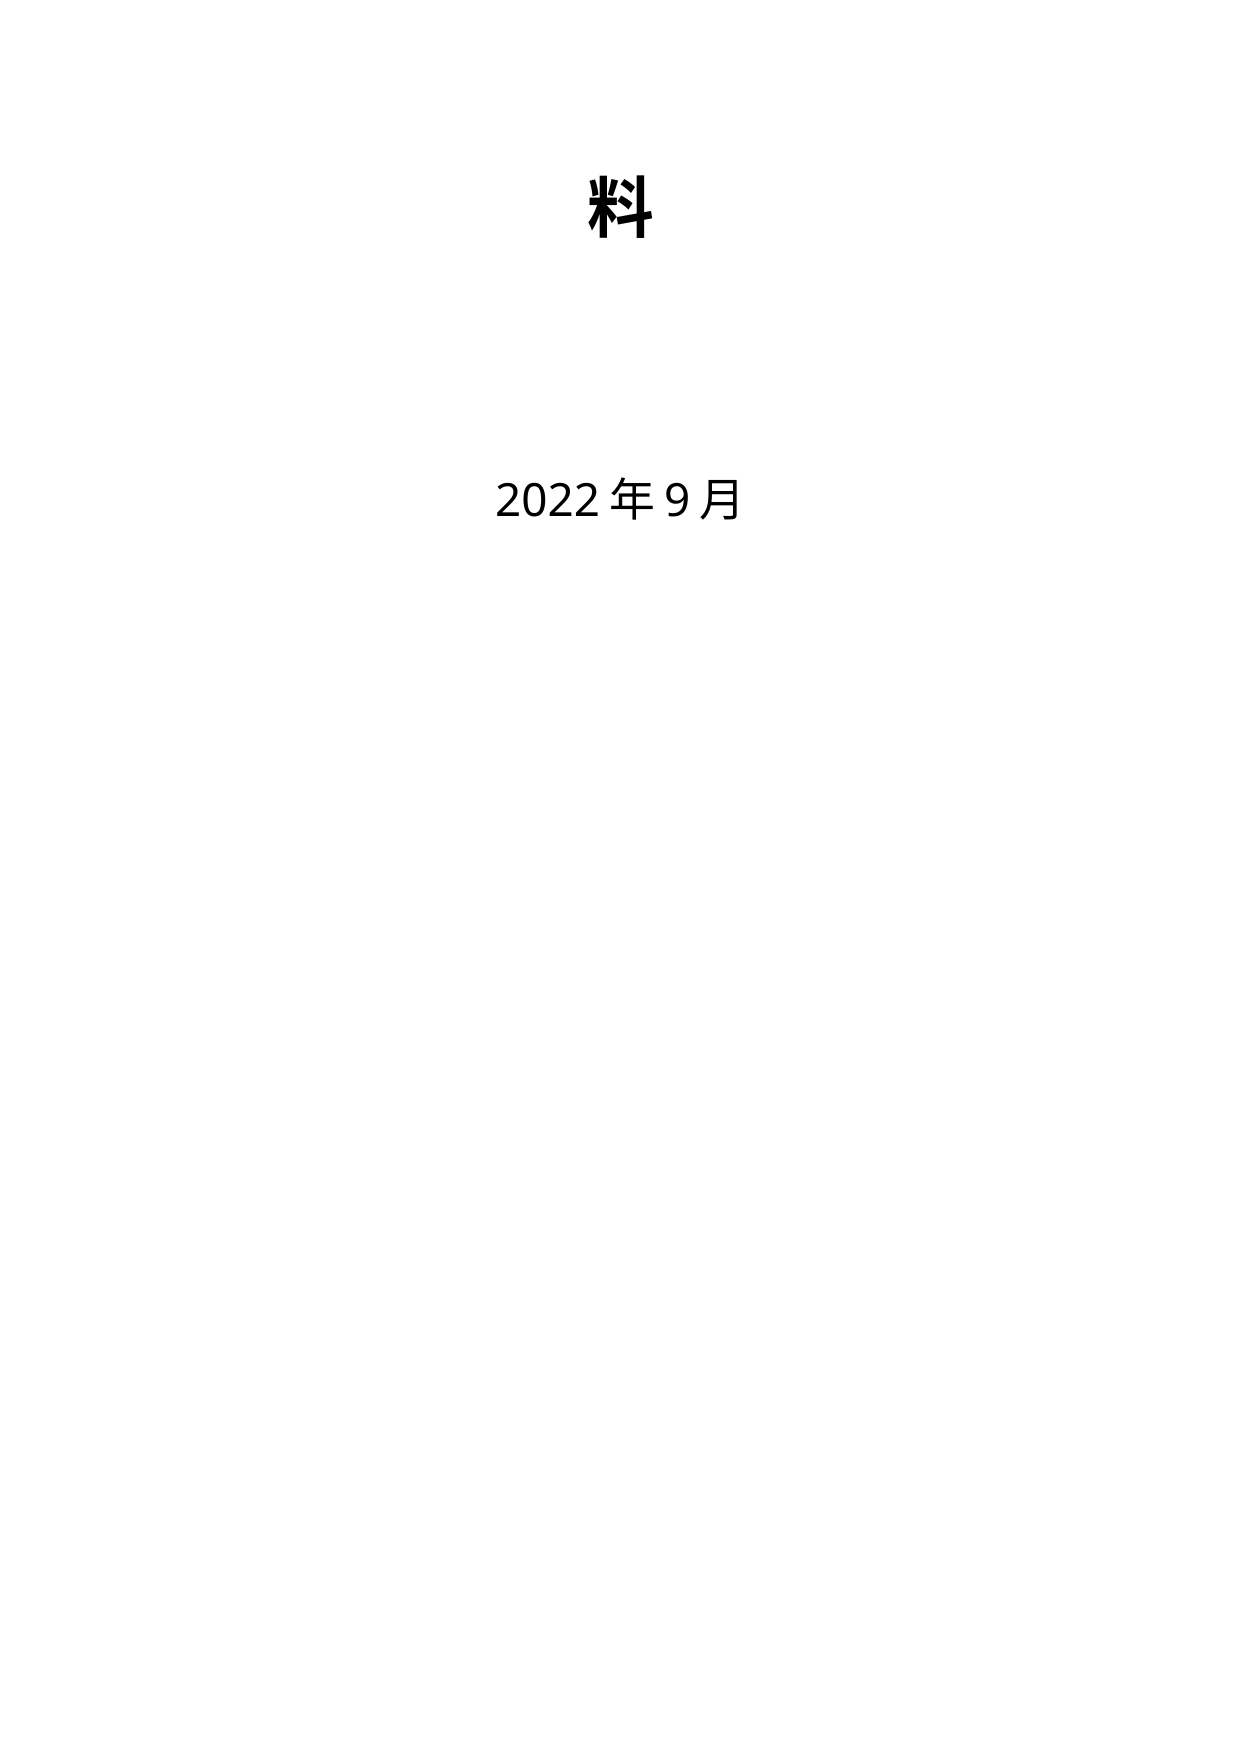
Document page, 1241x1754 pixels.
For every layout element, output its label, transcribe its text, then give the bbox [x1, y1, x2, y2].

text 料 [187, 155, 1053, 253]
text 2022年9月 [187, 448, 1053, 545]
